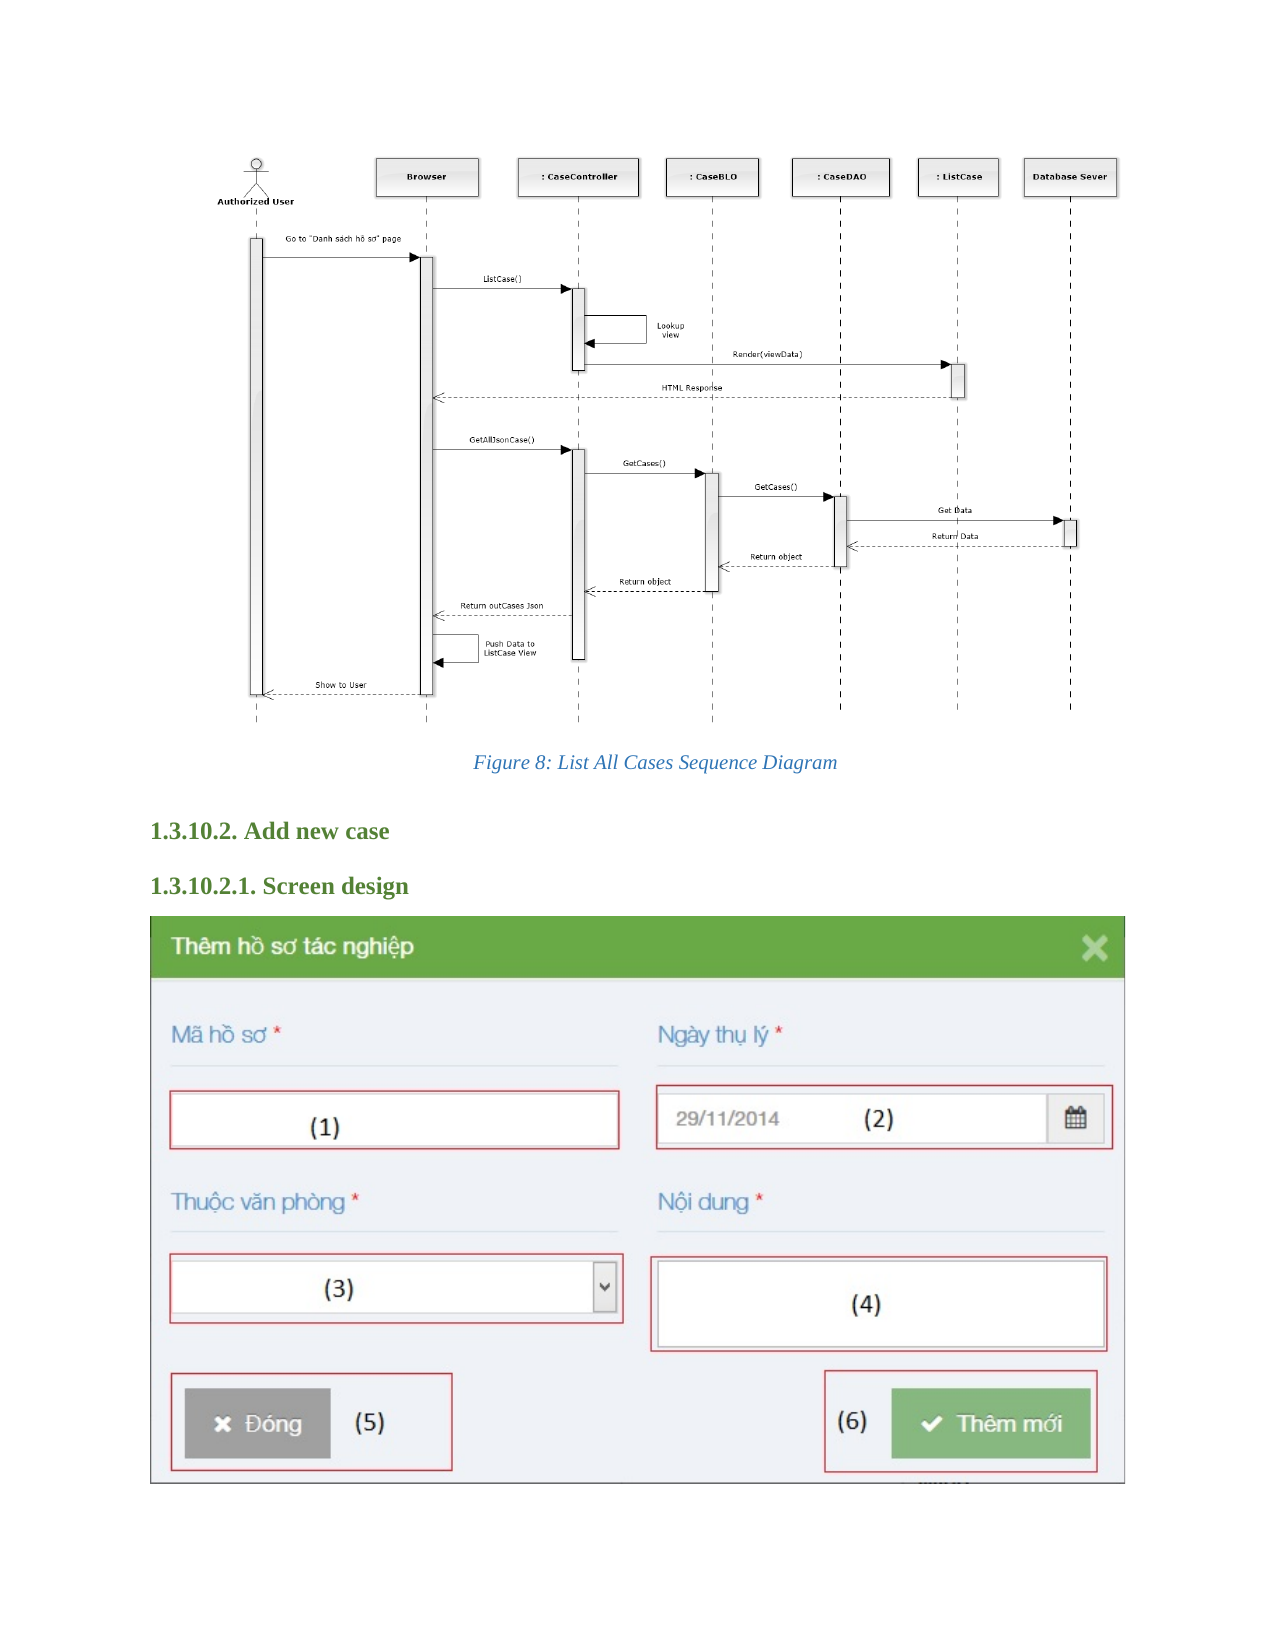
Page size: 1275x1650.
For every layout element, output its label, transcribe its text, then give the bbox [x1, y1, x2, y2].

subtitle Add new case [150, 816, 1125, 844]
picture [150, 916, 1125, 1484]
picture [150, 150, 1125, 732]
subtitle Screen design [150, 871, 1125, 900]
